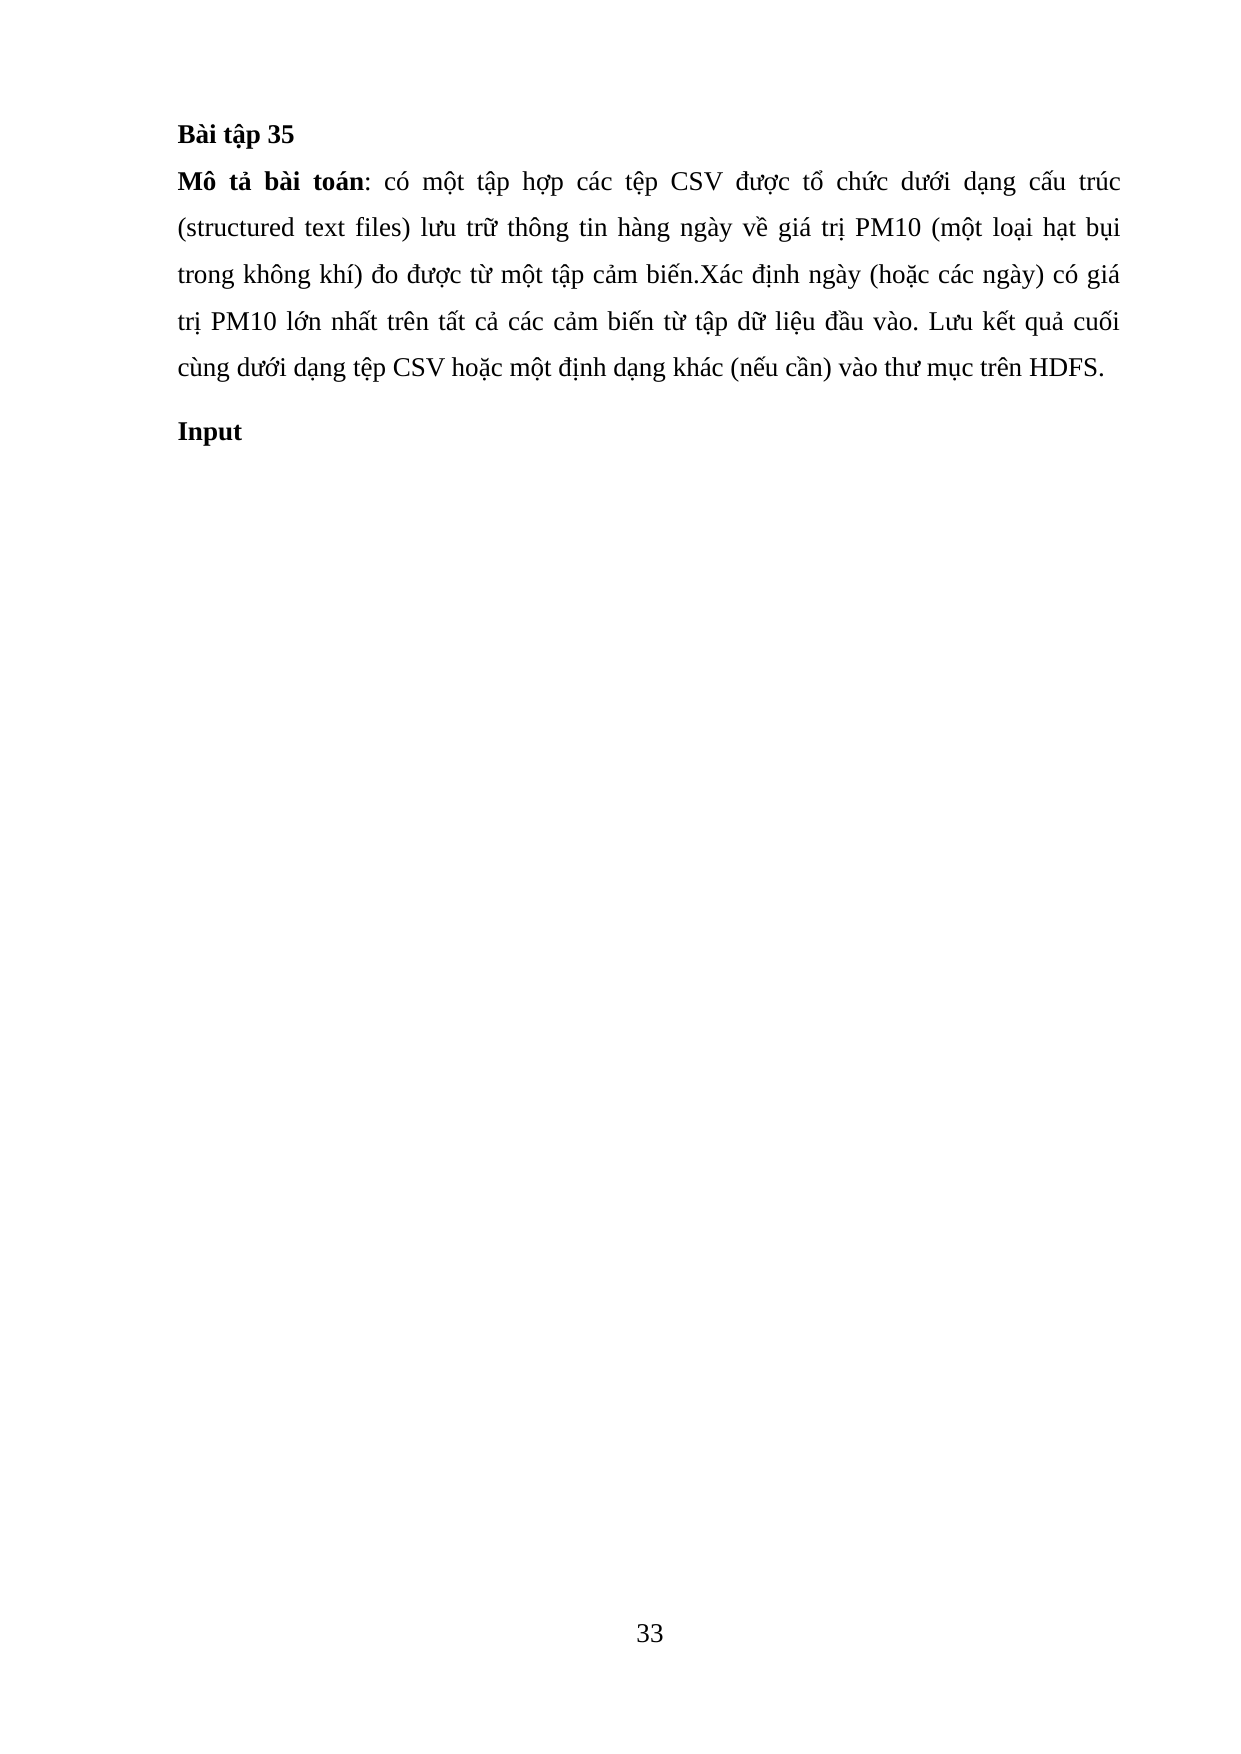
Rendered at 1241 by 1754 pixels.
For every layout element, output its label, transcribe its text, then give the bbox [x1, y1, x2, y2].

text Input [177, 415, 1122, 446]
text Mô tả bài toán: có một tập hợp các tệp CSV được tổ chức dưới dạng cấu trúc (structured text files) lưu trữ thông tin hàng ngày về giá trị PM10 (một loại hạt bụi trong không khí) đo được từ một tập cảm biến.Xác định ngày (hoặc các ngày) có giá trị PM10 lớn nhất trên tất cả các cảm biến từ tập dữ liệu đầu vào. Lưu kết quả cuối cùng dưới dạng tệp CSV hoặc một định dạng khác (nếu cần) vào thư mục trên HDFS. [177, 165, 1122, 383]
subtitle Bài tập 35 [177, 118, 1122, 149]
